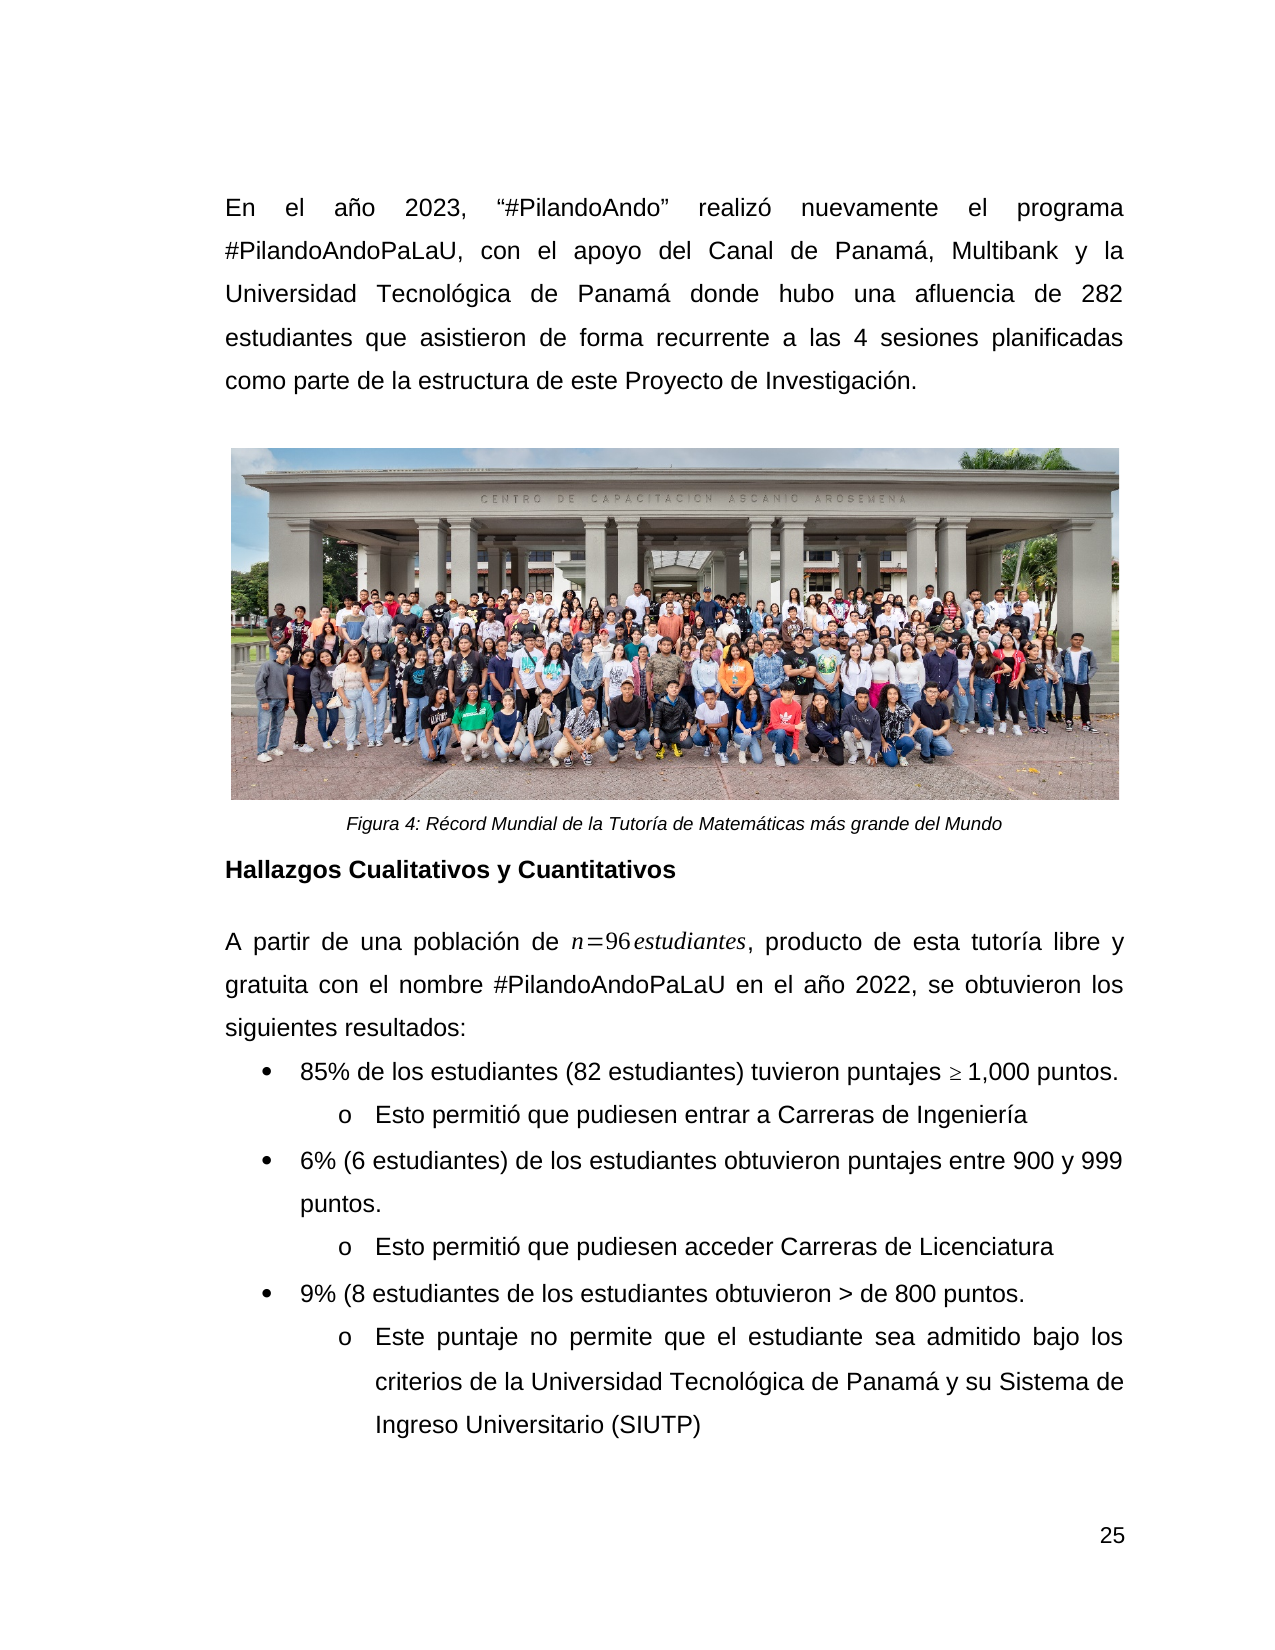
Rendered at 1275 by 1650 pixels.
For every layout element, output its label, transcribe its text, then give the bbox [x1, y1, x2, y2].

picture [231, 448, 1120, 800]
text Figura 4: Récord Mundial de la Tutoría de Matemáticas más grande del Mundo [225, 813, 1125, 834]
text A partir de una población de , producto de esta tutoría libre y gratuita con el nombre #PilandoAndoPaLaU en el año 2022, se obtuvieron los siguientes resultados: [225, 927, 1125, 1042]
list Este puntaje no permite que el estudiante sea admitido bajo los criterios de la Universidad Tecnológica de Panamá y su Sistema de Ingreso Universitario (SIUTP) [337, 1322, 1125, 1439]
list Esto permitió que pudiesen acceder Carreras de Licenciatura [337, 1232, 1125, 1263]
list 9% (8 estudiantes de los estudiantes obtuvieron > de 800 puntos. [262, 1279, 1125, 1308]
list 85% de los estudiantes (82 estudiantes) tuvieron puntajes ≥ 1,000 puntos. [262, 1056, 1125, 1085]
subtitle Hallazgos Cualitativos y Cuantitativos [225, 855, 1125, 884]
list Esto permitió que pudiesen entrar a Carreras de Ingeniería [337, 1100, 1125, 1131]
list 6% (6 estudiantes) de los estudiantes obtuvieron puntajes entre 900 y 999 puntos. [262, 1146, 1125, 1218]
text En el año 2023, “#PilandoAndo” realizó nuevamente el programa #PilandoAndoPaLaU, con el apoyo del Canal de Panamá, Multibank y la Universidad Tecnológica de Panamá donde hubo una afluencia de 282 estudiantes que asistieron de forma recurrente a las 4 sesiones planificadas como parte de la estructura de este Proyecto de Investigación. [225, 193, 1125, 394]
